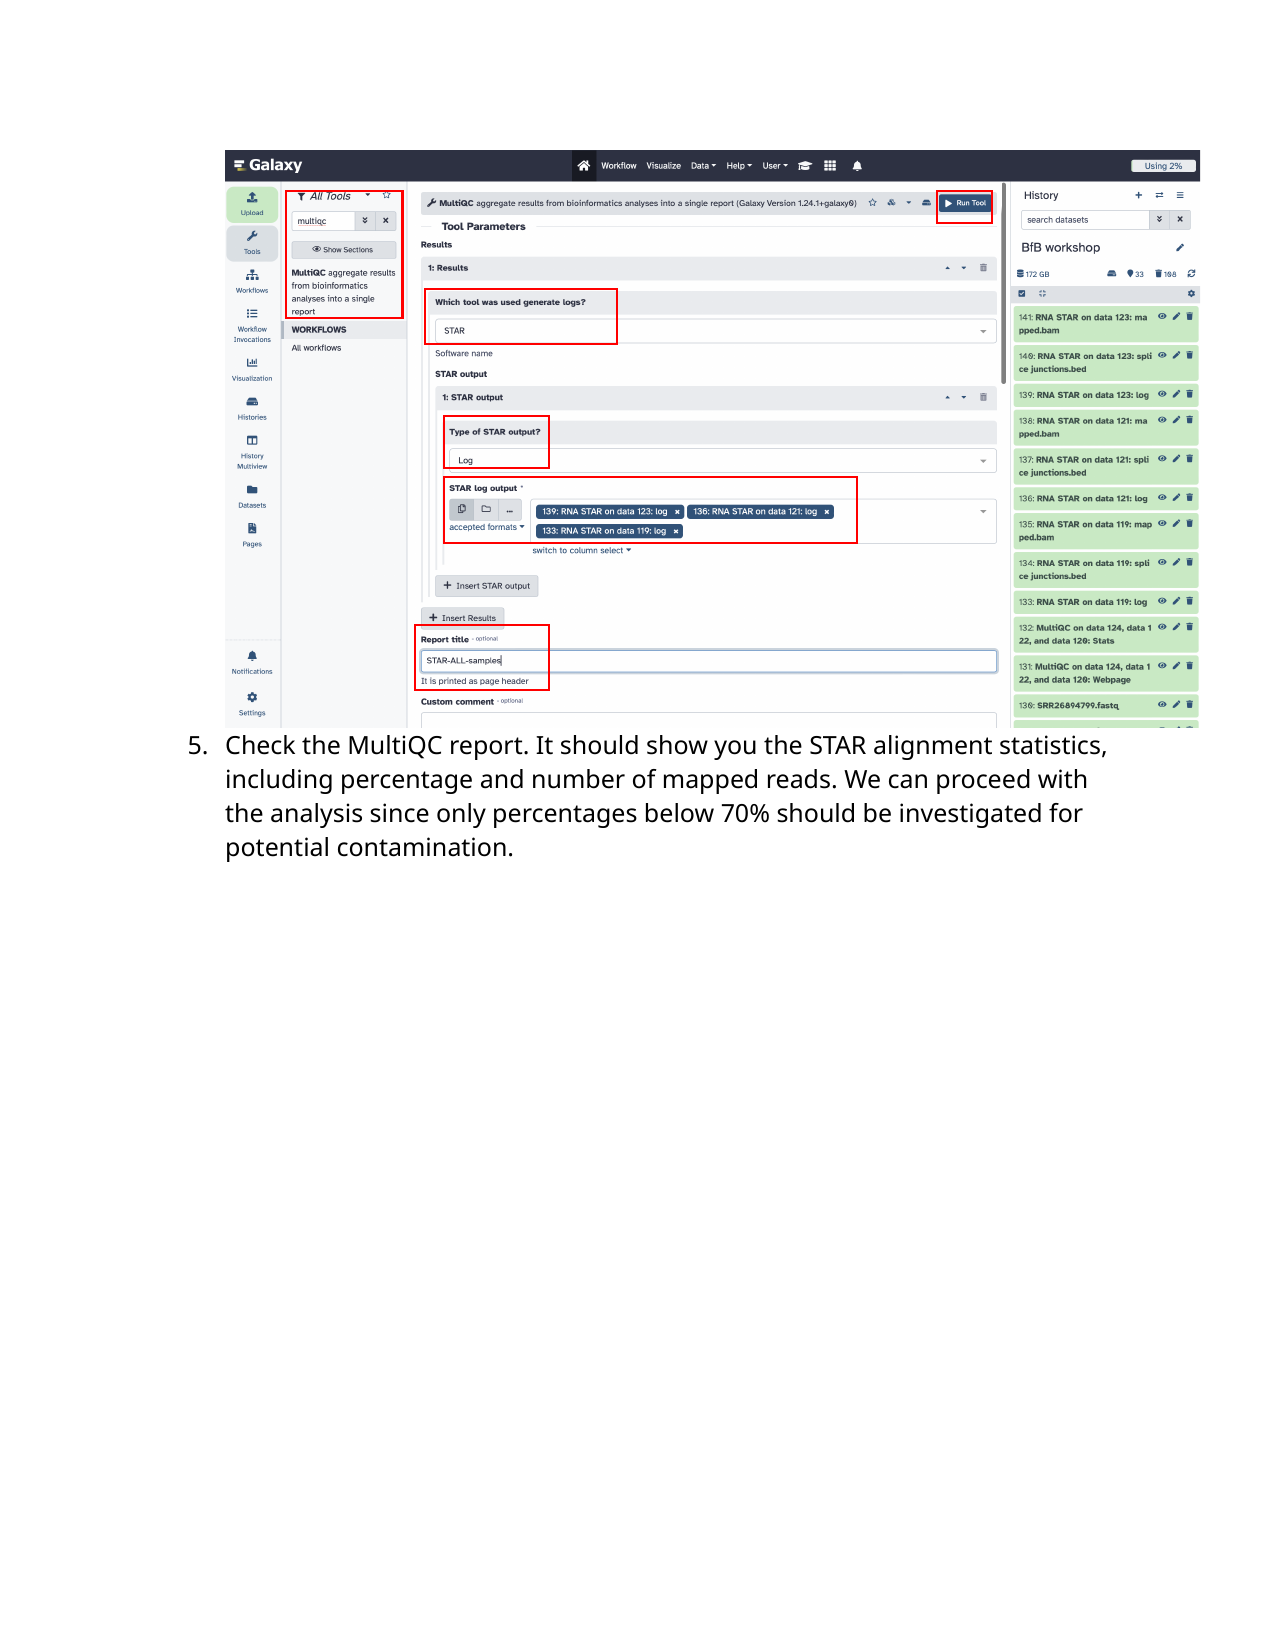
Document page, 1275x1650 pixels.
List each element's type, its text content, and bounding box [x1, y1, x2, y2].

list Check the MultiQC report. It should show you the STAR alignment statistics, including percentage and number of mapped reads. We can proceed with the analysis since only percentages below 70% should be investigated for potential contamination. [187, 728, 1125, 864]
picture [225, 150, 1200, 728]
